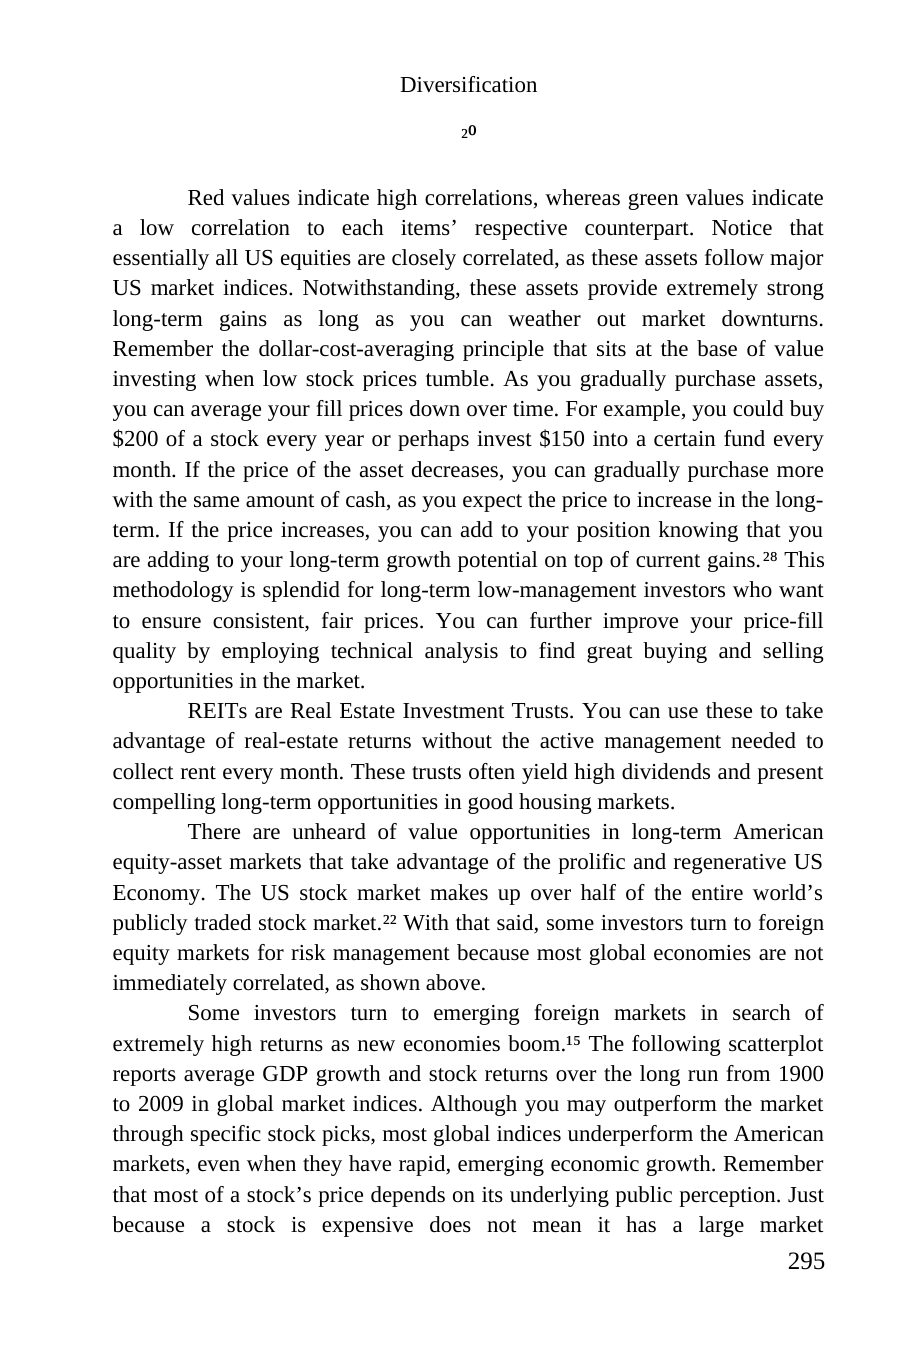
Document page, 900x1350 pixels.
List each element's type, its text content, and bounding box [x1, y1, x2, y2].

text REITs are Real Estate Investment Trusts. You can use these to take advantage of real-estate returns without the active management needed to collect rent every month. These trusts often yield high dividends and present compelling long-term opportunities in good housing markets. [112, 697, 825, 814]
text ²⁰ [112, 123, 825, 150]
text There are unheard of value opportunities in long-term American equity-asset markets that take advantage of the prolific and regenerative US Economy. The US stock market makes up over half of the entire world’s publicly traded stock market.²² With that said, some investors turn to foreign equity markets for risk management because most global economies are not immediately correlated, as shown above. [112, 818, 825, 996]
text Red values indicate high correlations, whereas green values indicate a low correlation to each items’ respective counterpart. Notice that essentially all US equities are closely correlated, as these assets follow major US market indices. Notwithstanding, these assets provide extremely strong long-term gains as long as you can weather out market downturns. Remember the dollar-cost-averaging principle that sits at the base of value investing when low stock prices tumble. As you gradually purchase assets, you can average your fill prices down over time. For example, you could buy $200 of a stock every year or perhaps invest $150 into a certain fund every month. If the price of the asset decreases, you can gradually purchase more with the same amount of cash, as you expect the price to increase in the long-term. If the price increases, you can add to your position knowing that you are adding to your long-term growth potential on top of current gains.²⁸ This methodology is splendid for long-term low-management investors who want to ensure consistent, fair prices. You can further improve your price-fill quality by employing technical analysis to find great buying and selling opportunities in the market. [112, 184, 825, 586]
